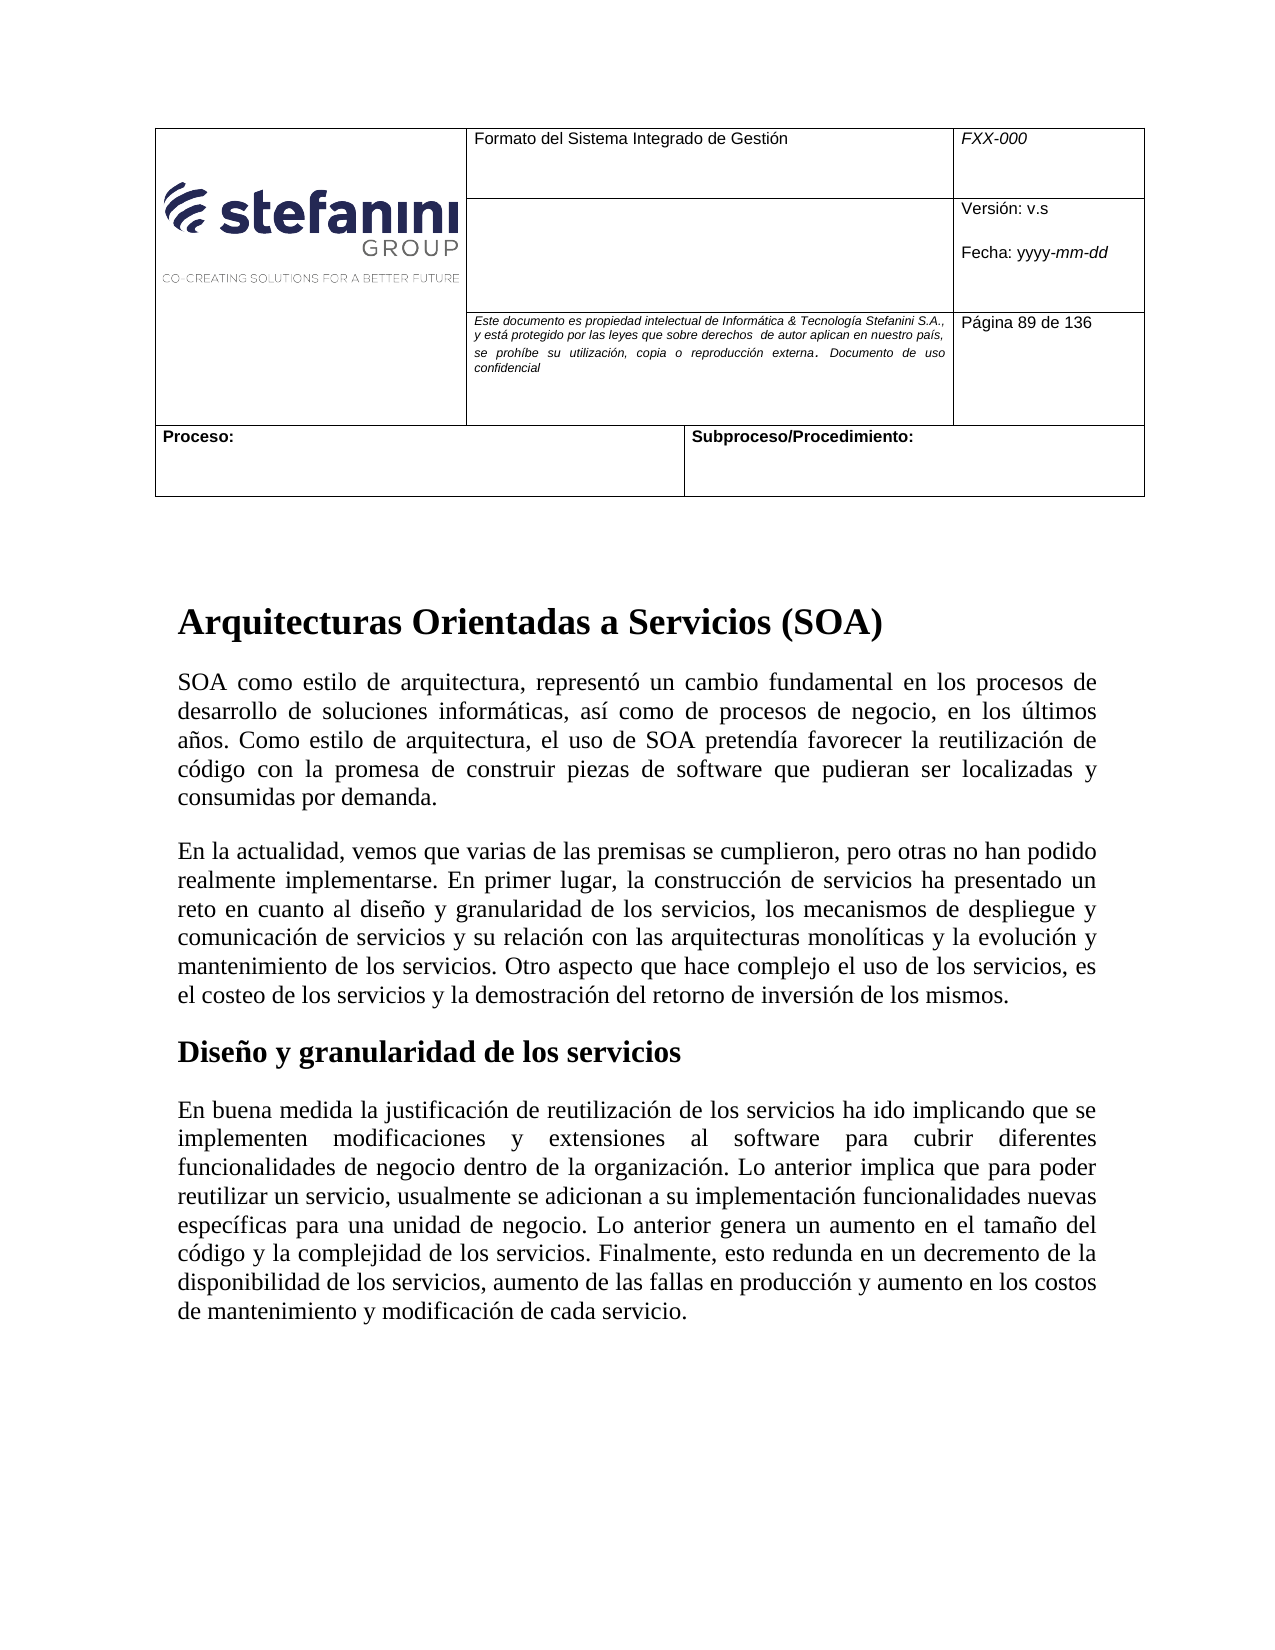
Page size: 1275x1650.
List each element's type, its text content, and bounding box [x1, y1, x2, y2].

text En la actualidad, vemos que varias de las premisas se cumplieron, pero otras no han podido realmente implementarse. En primer lugar, la construcción de servicios ha presentado un reto en cuanto al diseño y granularidad de los servicios, los mecanismos de despliegue y comunicación de servicios y su relación con las arquitecturas monolíticas y la evolución y mantenimiento de los servicios. Otro aspecto que hace complejo el uso de los servicios, es el costeo de los servicios y la demostración del retorno de inversión de los mismos. [177, 836, 1098, 1009]
subtitle Arquitecturas Orientadas a Servicios (SOA) [177, 599, 1098, 642]
subtitle Diseño y granularidad de los servicios [177, 1034, 1098, 1070]
text SOA como estilo de arquitectura, representó un cambio fundamental en los procesos de desarrollo de soluciones informáticas, así como de procesos de negocio, en los últimos años. Como estilo de arquitectura, el uso de SOA pretendía favorecer la reutilización de código con la promesa de construir piezas de software que pudieran ser localizadas y consumidas por demanda. [177, 667, 1098, 811]
text En buena medida la justificación de reutilización de los servicios ha ido implicando que se implementen modificaciones y extensiones al software para cubrir diferentes funcionalidades de negocio dentro de la organización. Lo anterior implica que para poder reutilizar un servicio, usualmente se adicionan a su implementación funcionalidades nuevas específicas para una unidad de negocio. Lo anterior genera un aumento en el tamaño del código y la complejidad de los servicios. Finalmente, esto redunda en un decremento de la disponibilidad de los servicios, aumento de las fallas en producción y aumento en los costos de mantenimiento y modificación de cada servicio. [177, 1095, 1098, 1325]
picture [162, 182, 460, 286]
